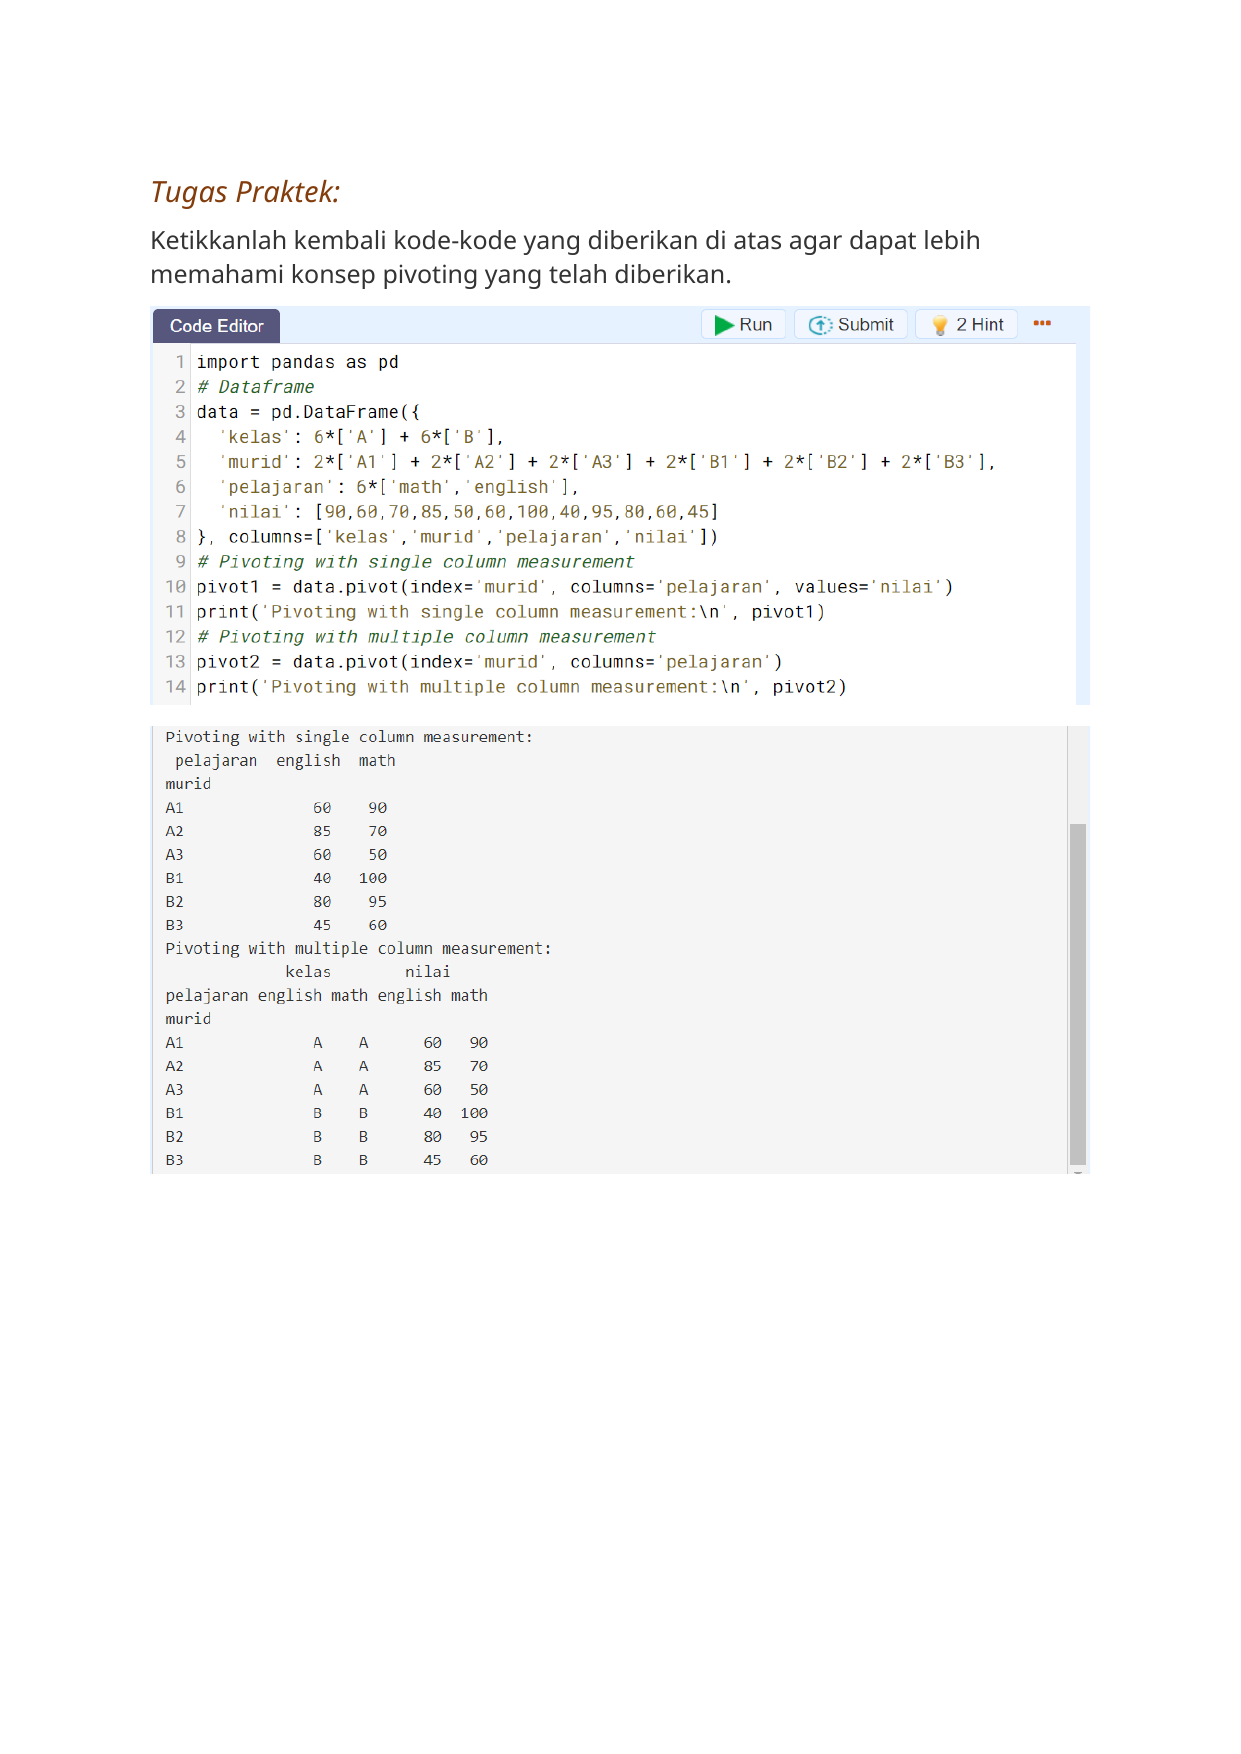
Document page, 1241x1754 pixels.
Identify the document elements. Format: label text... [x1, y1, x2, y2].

subtitle Tugas Praktek: [150, 171, 1090, 211]
picture [150, 306, 1091, 705]
text Ketikkanlah kembali kode-kode yang diberikan di atas agar dapat lebih memahami konsep pivoting yang telah diberikan. [150, 223, 1090, 291]
picture [150, 726, 1091, 1174]
